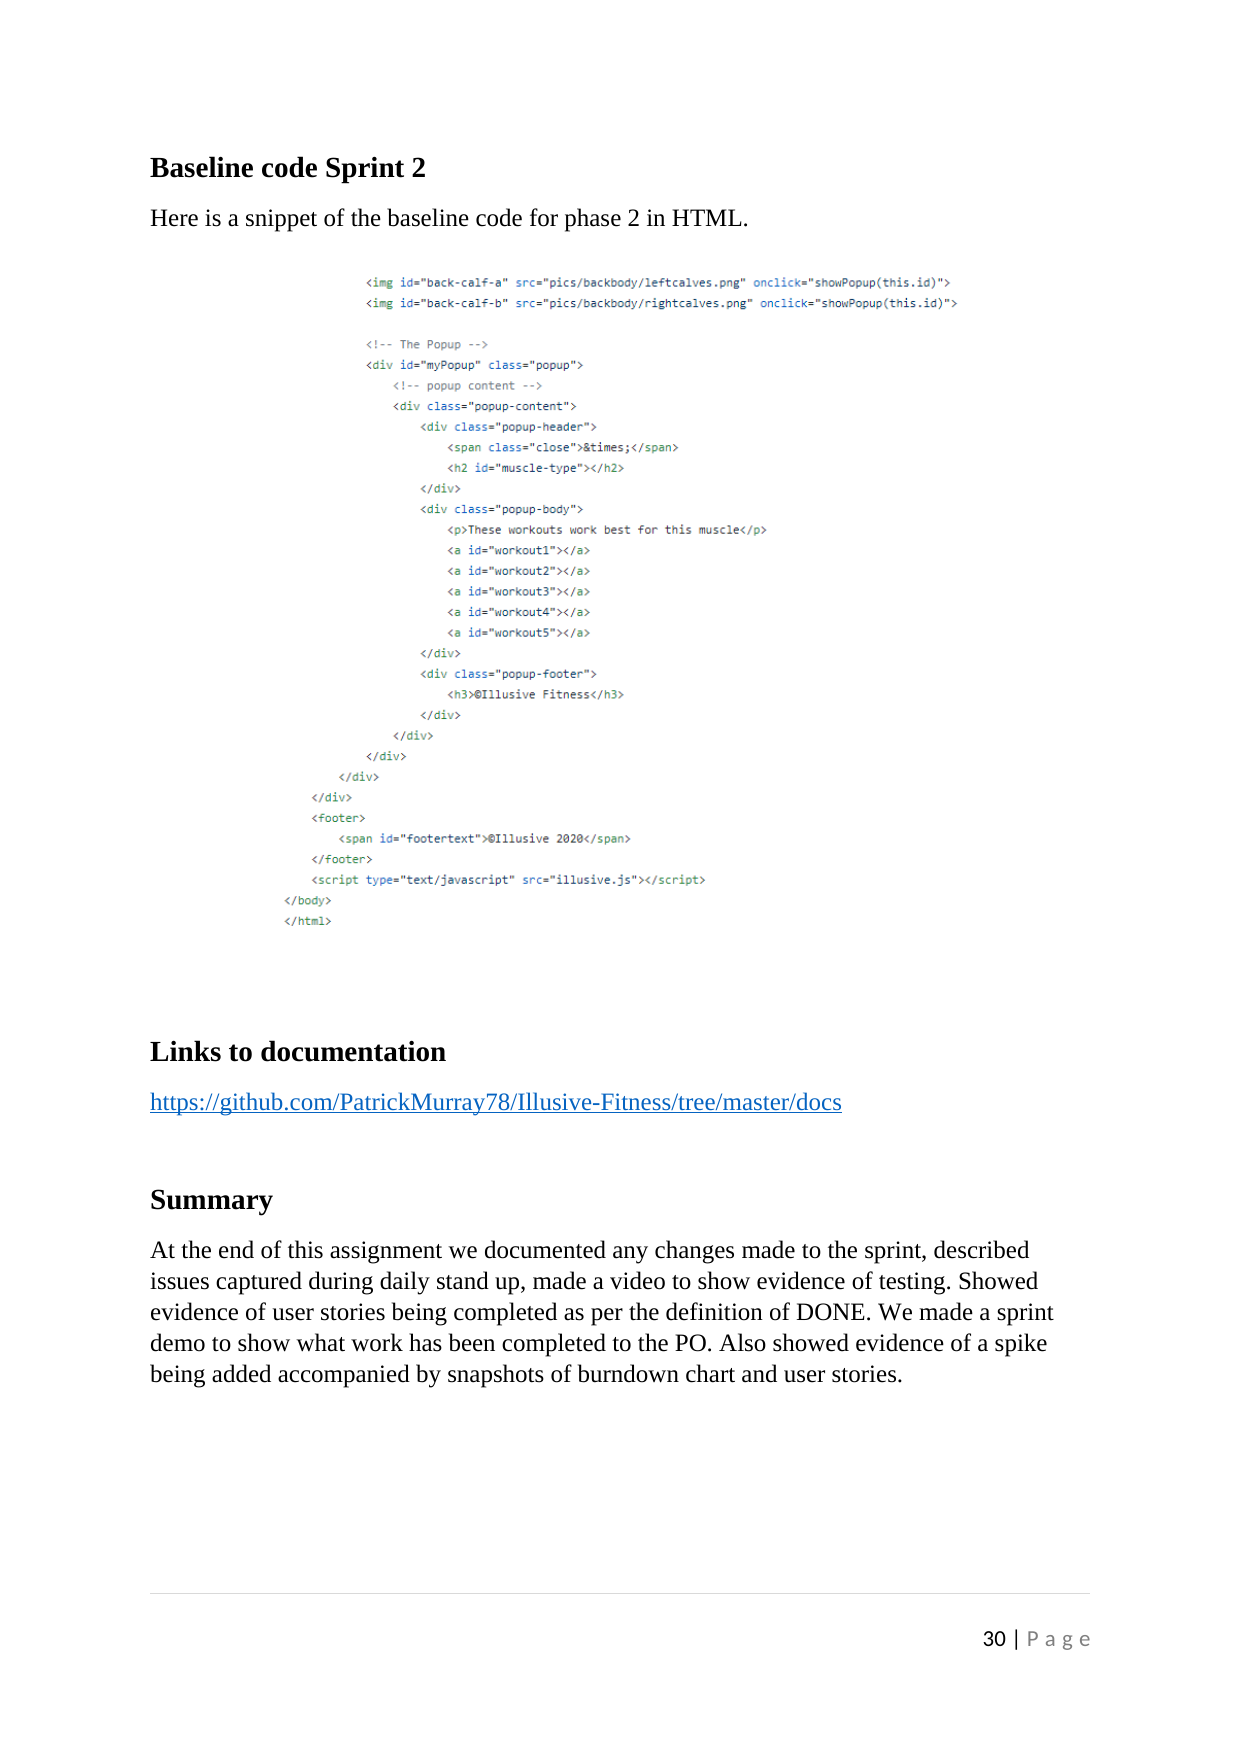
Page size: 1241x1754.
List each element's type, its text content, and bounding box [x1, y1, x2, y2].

picture [267, 274, 974, 926]
text Links to documentation [150, 1034, 1090, 1068]
text At the end of this assignment we documented any changes made to the sprint, described issues captured during daily stand up, made a video to show evidence of testing. Showed evidence of user stories being completed as per the definition of DONE. We made a sprint demo to show what work has been completed to the PO. Also showed evidence of a spike being added accompanied by snapshots of burndown chart and user stories. [150, 1235, 1090, 1388]
text https://github.com/PatrickMurray78/Illusive-Fitness/tree/master/docs [150, 1087, 1090, 1116]
text Here is a snippet of the baseline code for phase 2 in HTML. [150, 203, 1090, 232]
text Baseline code Sprint 2 [150, 150, 1090, 183]
text Summary [150, 1182, 1090, 1216]
